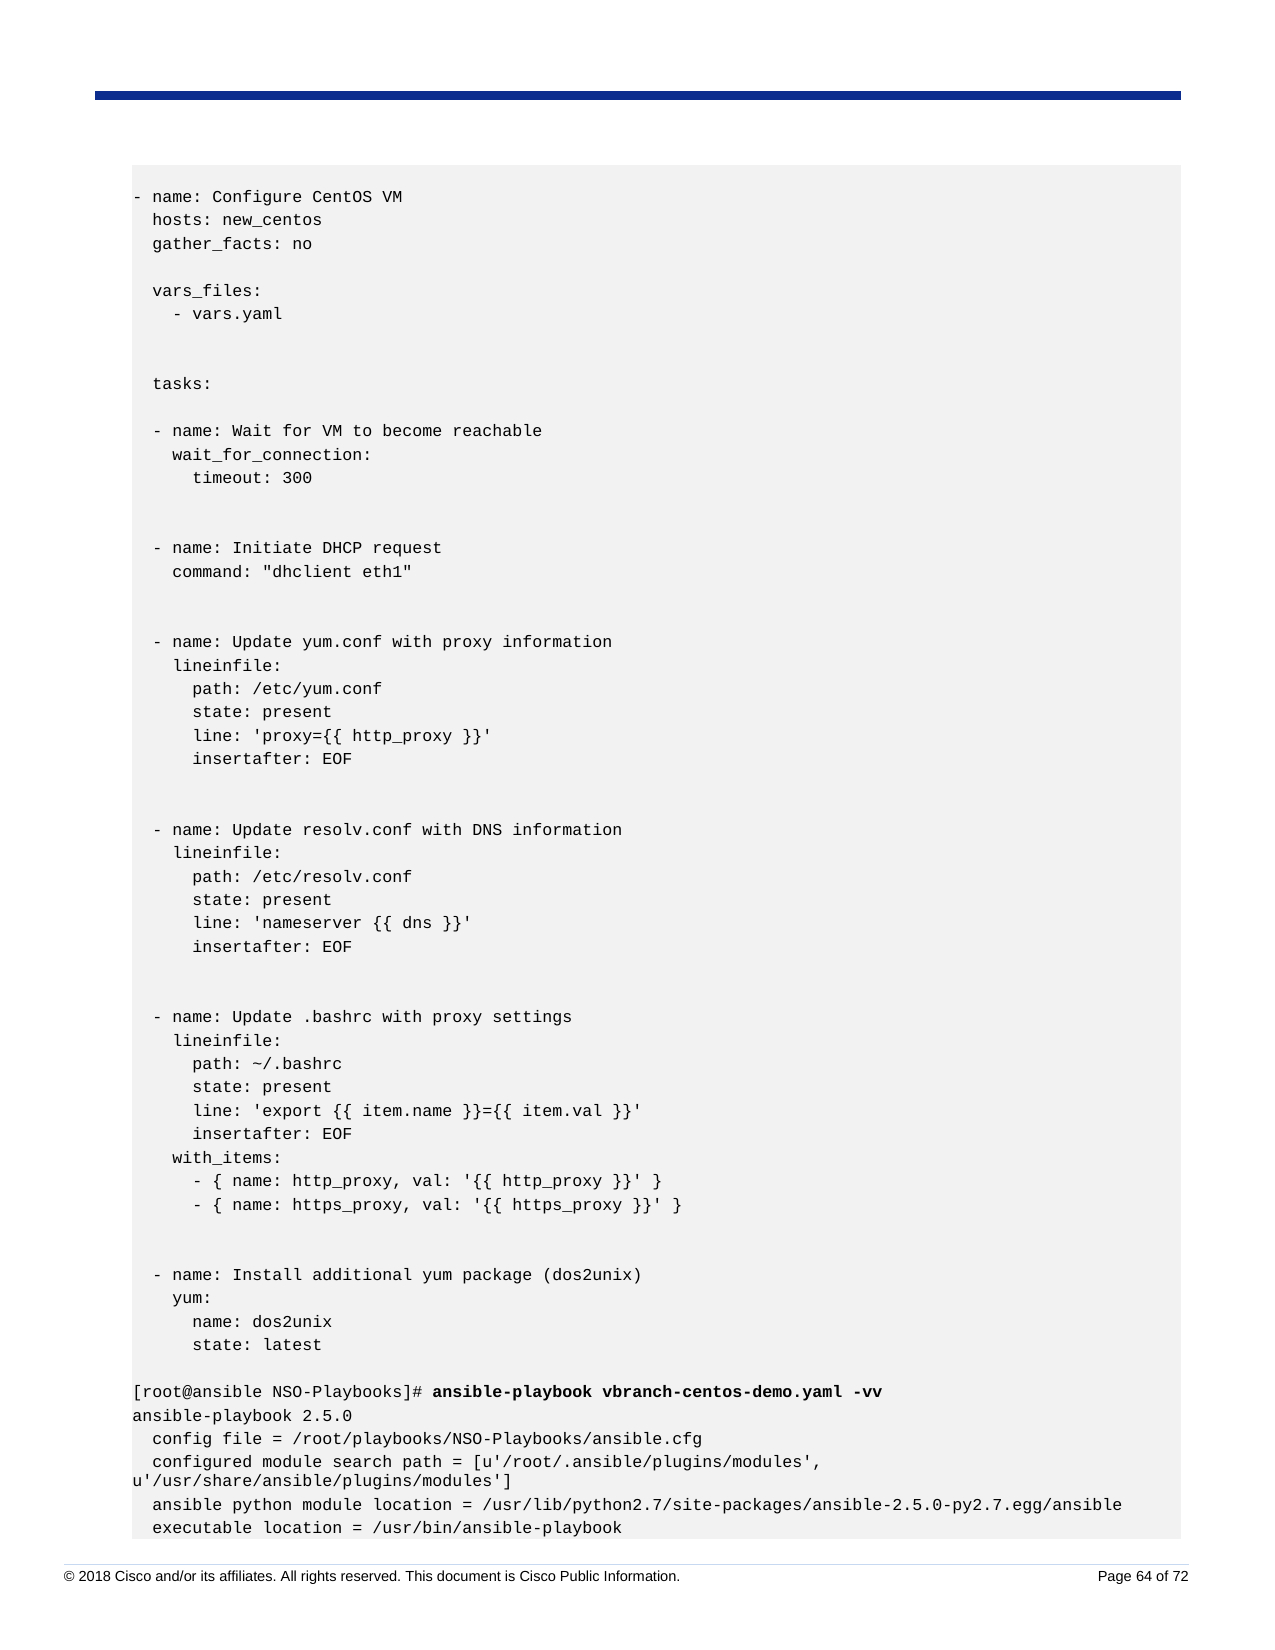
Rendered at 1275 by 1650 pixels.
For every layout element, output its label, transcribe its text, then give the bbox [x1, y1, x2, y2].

text lineinfile: [132, 657, 1181, 676]
text state: present [132, 892, 1181, 910]
text path: /etc/resolv.conf [132, 868, 1181, 887]
text state: present [132, 704, 1181, 723]
text state: latest [132, 1337, 1181, 1356]
text path: ~/.bashrc [132, 1056, 1181, 1074]
text with_items: [132, 1149, 1181, 1168]
text - { name: https_proxy, val: '{{ https_proxy }}' } [132, 1196, 1181, 1215]
text configured module search path = [u'/root/.ansible/plugins/modules', u'/usr/share/ansible/plugins/modules'] [132, 1454, 1181, 1492]
text line: 'proxy={{ http_proxy }}' [132, 727, 1181, 746]
text lineinfile: [132, 1032, 1181, 1051]
text ansible python module location = /usr/lib/python2.7/site-packages/ansible-2.5.0-py2.7.egg/ansible [132, 1496, 1181, 1515]
text state: present [132, 1079, 1181, 1098]
text wait_for_connection: [132, 446, 1181, 465]
text - name: Update yum.conf with proxy information [132, 634, 1181, 653]
text - name: Initiate DHCP request [132, 540, 1181, 559]
text [root@ansible NSO-Playbooks]# ansible-playbook vbranch-centos-demo.yaml -vv [132, 1384, 1181, 1403]
text ansible-playbook 2.5.0 [132, 1407, 1181, 1426]
text - { name: http_proxy, val: '{{ http_proxy }}' } [132, 1173, 1181, 1192]
text hosts: new_centos [132, 212, 1181, 231]
text - vars.yaml [132, 306, 1181, 324]
text command: "dhclient eth1" [132, 563, 1181, 582]
text lineinfile: [132, 845, 1181, 863]
text insertafter: EOF [132, 751, 1181, 770]
text line: 'nameserver {{ dns }}' [132, 915, 1181, 934]
text - name: Update .bashrc with proxy settings [132, 1009, 1181, 1028]
text insertafter: EOF [132, 938, 1181, 957]
text - name: Install additional yum package (dos2unix) [132, 1267, 1181, 1285]
text - name: Wait for VM to become reachable [132, 423, 1181, 442]
text insertafter: EOF [132, 1126, 1181, 1145]
text timeout: 300 [132, 470, 1181, 488]
text tasks: [132, 376, 1181, 395]
text executable location = /usr/bin/ansible-playbook [132, 1520, 1181, 1539]
text - name: Update resolv.conf with DNS information [132, 821, 1181, 840]
text config file = /root/playbooks/NSO-Playbooks/ansible.cfg [132, 1431, 1181, 1449]
text - name: Configure CentOS VM [132, 188, 1181, 207]
text gather_facts: no [132, 235, 1181, 254]
text line: 'export {{ item.name }}={{ item.val }}' [132, 1102, 1181, 1121]
text name: dos2unix [132, 1313, 1181, 1332]
text path: /etc/yum.conf [132, 681, 1181, 699]
text vars_files: [132, 282, 1181, 301]
text yum: [132, 1290, 1181, 1309]
